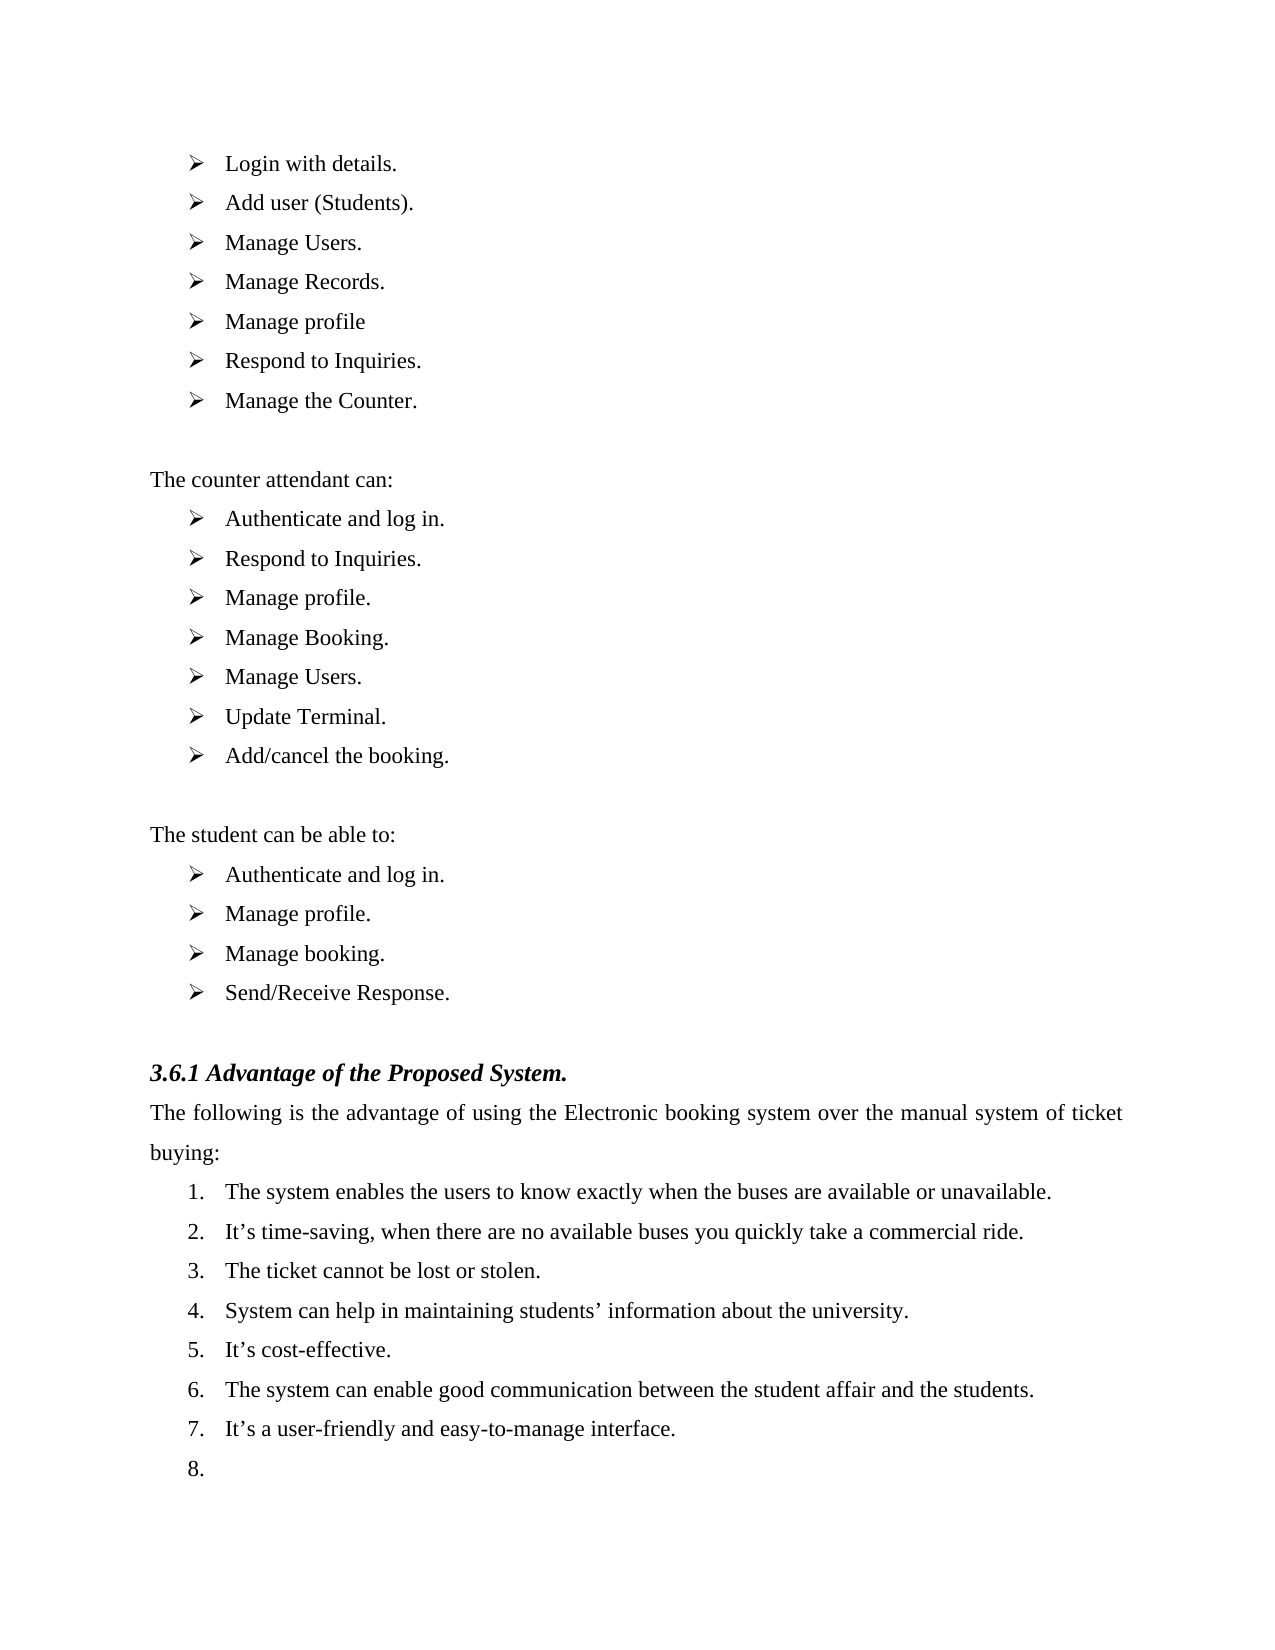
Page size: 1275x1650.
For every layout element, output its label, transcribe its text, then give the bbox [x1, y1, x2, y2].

list Manage Users. [187, 663, 1125, 689]
list Manage Users. [187, 229, 1125, 255]
list Manage profile. [187, 584, 1125, 611]
list Manage the Counter. [187, 387, 1125, 413]
list Manage profile [187, 308, 1125, 334]
list The system can enable good communication between the student affair and the students. [187, 1376, 1125, 1402]
list The system enables the users to know exactly when the buses are available or unavailable. [187, 1178, 1125, 1205]
list Update Terminal. [187, 703, 1125, 729]
list It’s time-saving, when there are no available buses you quickly take a commercial ride. [187, 1218, 1125, 1244]
list Respond to Inquiries. [187, 545, 1125, 571]
list Send/Receive Response. [187, 979, 1125, 1005]
list Manage Booking. [187, 624, 1125, 650]
text The student can be able to: [150, 821, 1125, 847]
list Manage Records. [187, 268, 1125, 295]
list It’s cost-effective. [187, 1336, 1125, 1363]
list The ticket cannot be lost or stolen. [187, 1257, 1125, 1284]
list Manage profile. [187, 900, 1125, 926]
list Add user (Students). [187, 189, 1125, 216]
list Login with details. [187, 150, 1125, 176]
list Manage booking. [187, 939, 1125, 966]
text The counter attendant can: [150, 466, 1125, 492]
list Add/cancel the booking. [187, 742, 1125, 768]
list System can help in maintaining students’ information about the university. [187, 1297, 1125, 1323]
text The following is the advantage of using the Electronic booking system over the manual system of ticket buying: [150, 1099, 1125, 1165]
list Authenticate and log in. [187, 505, 1125, 532]
list Authenticate and log in. [187, 861, 1125, 887]
list It’s a user-friendly and easy-to-manage interface. [187, 1415, 1125, 1442]
list Respond to Inquiries. [187, 347, 1125, 374]
subtitle 3.6.1 Advantage of the Proposed System. [150, 1058, 1125, 1087]
